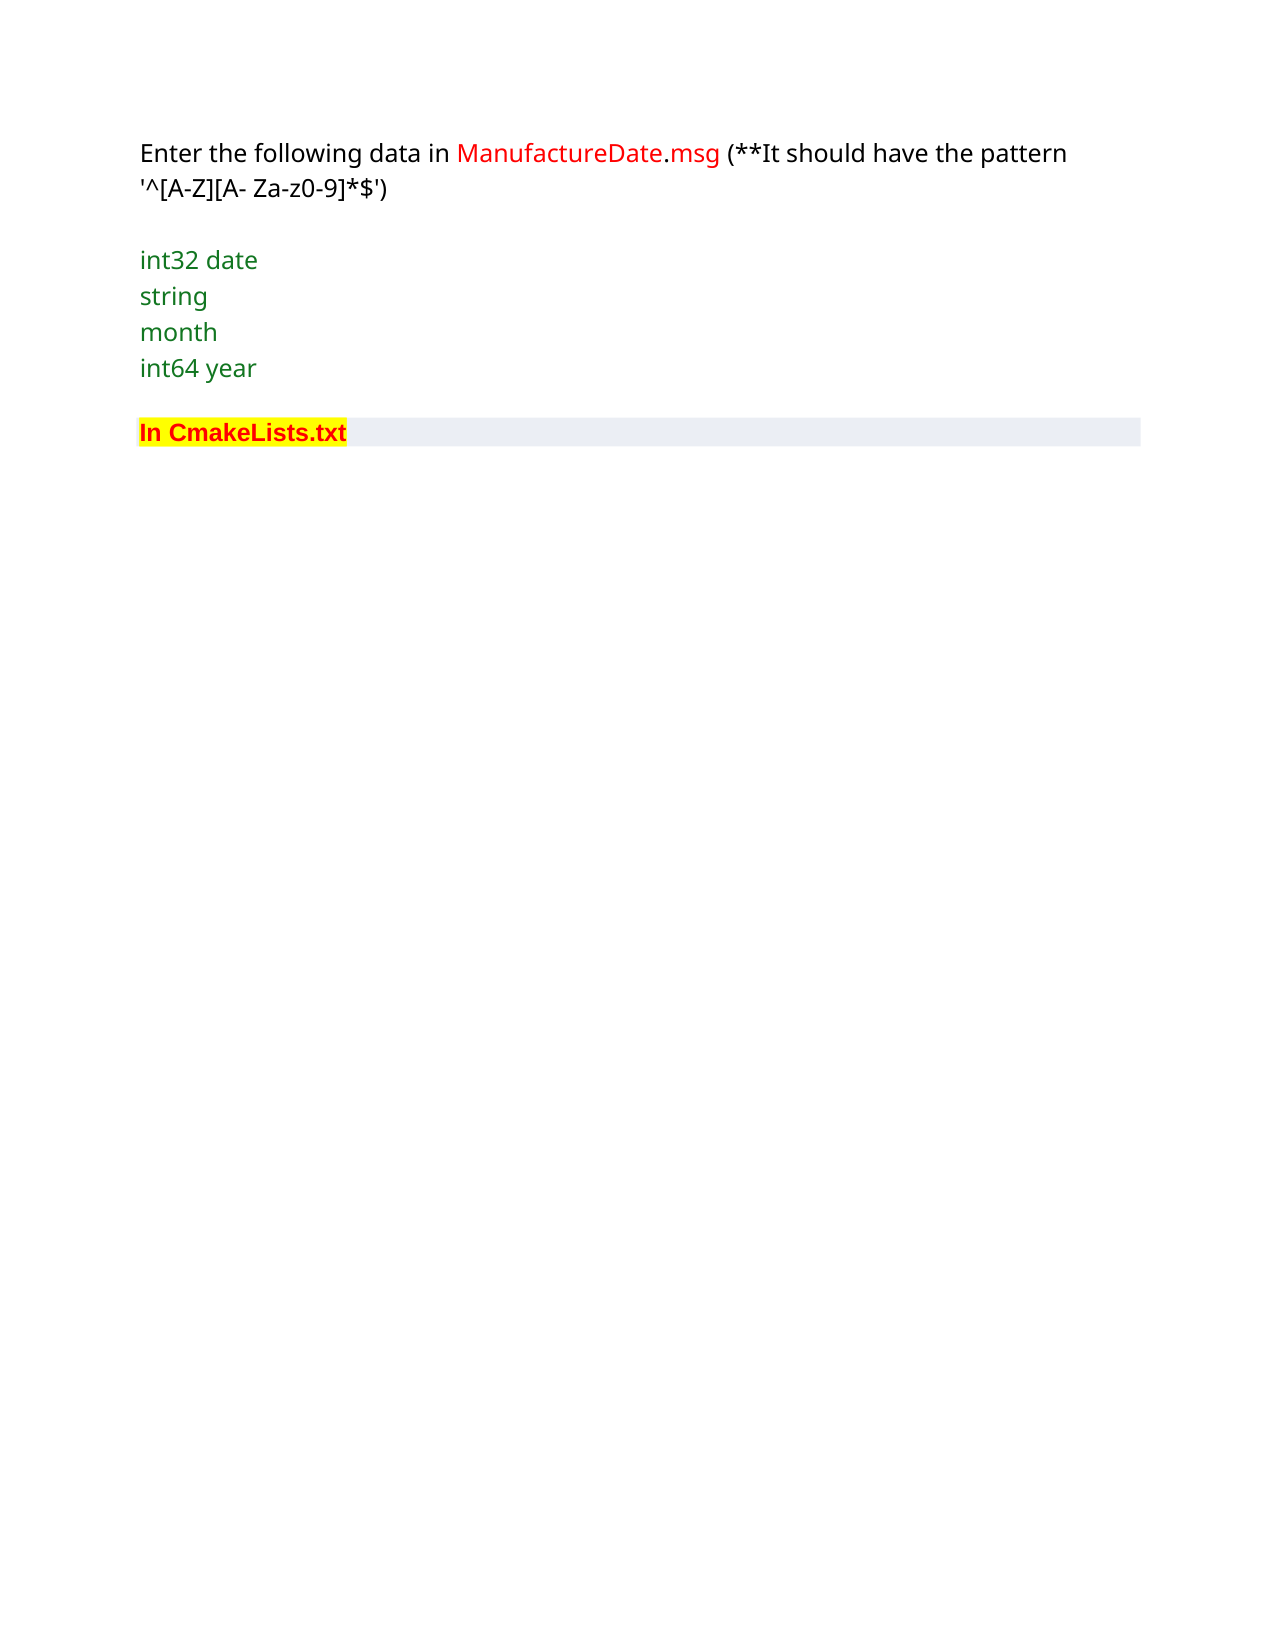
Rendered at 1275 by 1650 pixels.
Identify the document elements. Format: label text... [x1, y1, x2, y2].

text int32 date string month int64 year [139, 243, 279, 384]
text Enter the following data in ManufactureDate.msg (**It should have the pattern '^[A-Z][A- Za-z0-9]*$') [139, 135, 1114, 205]
